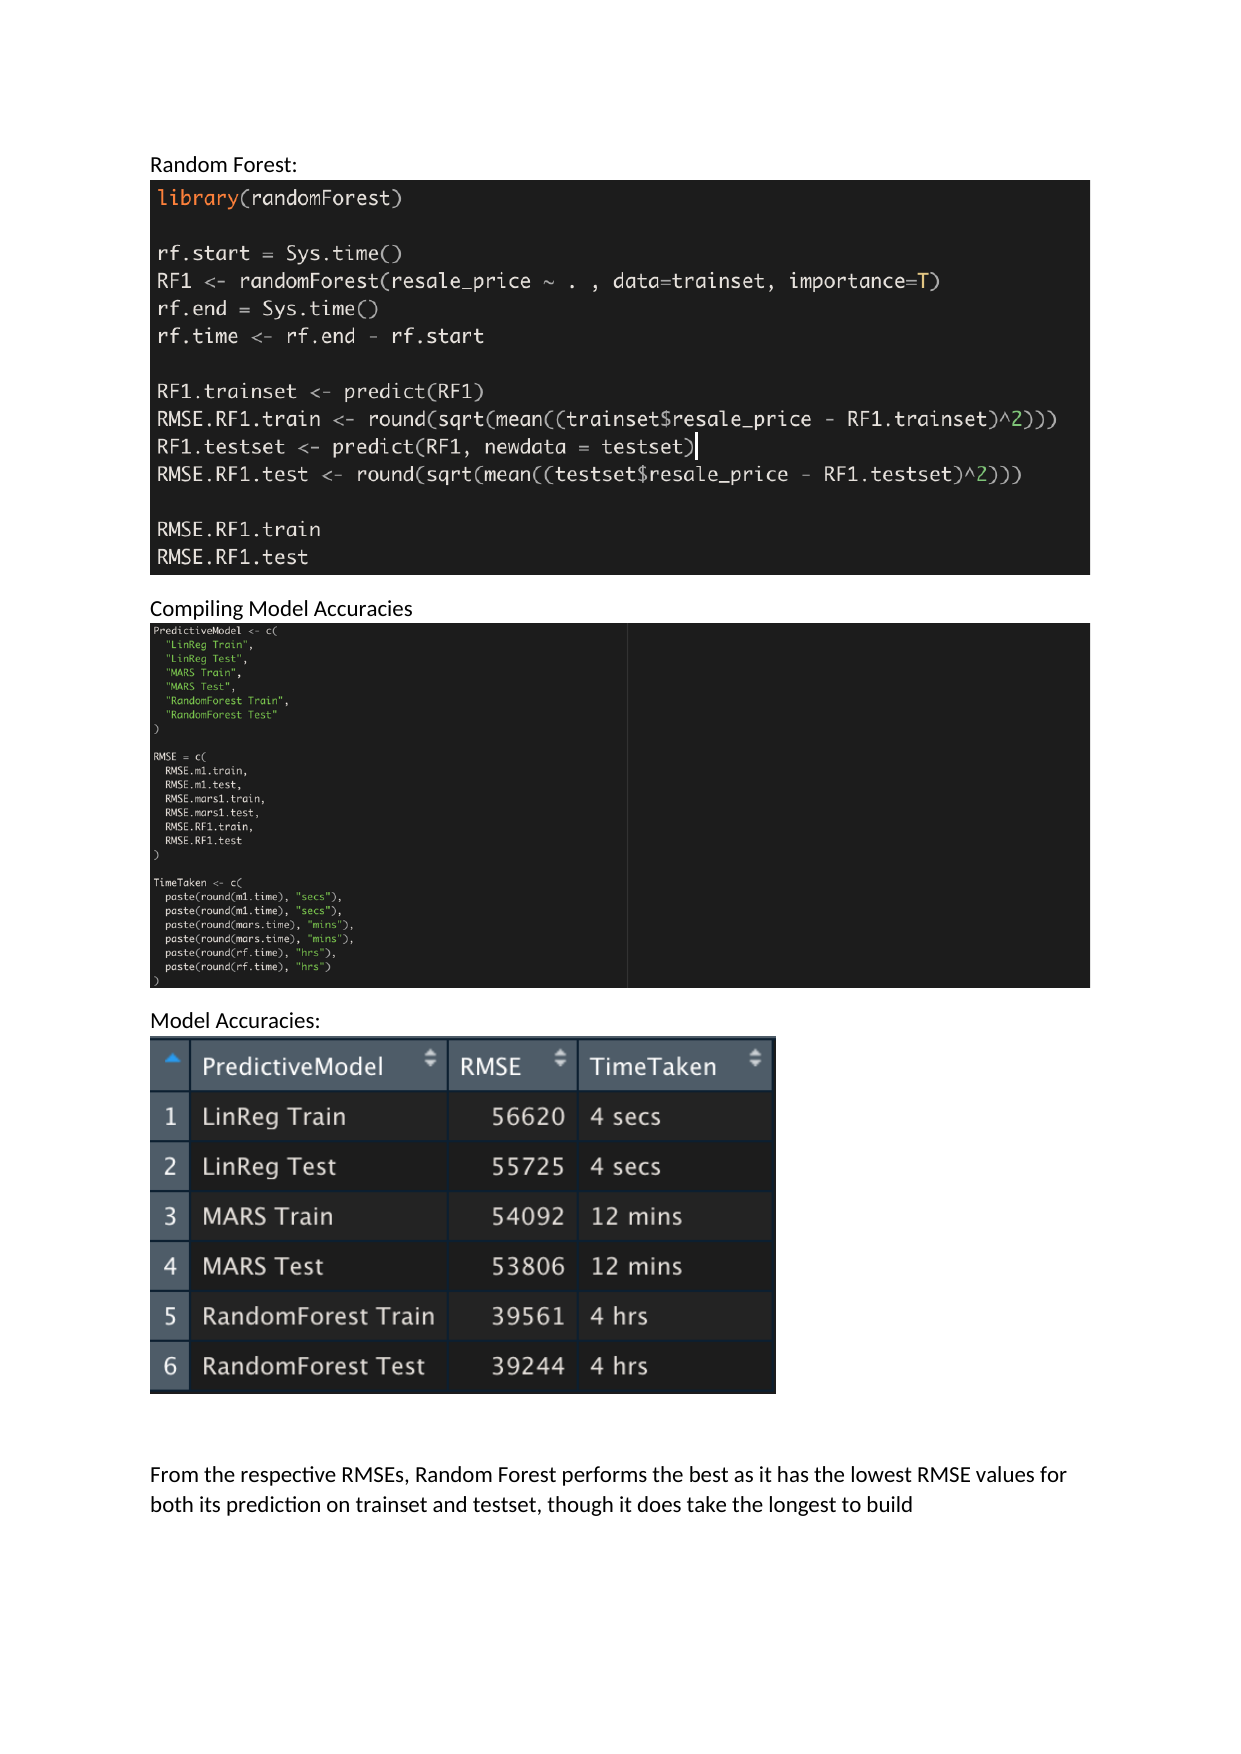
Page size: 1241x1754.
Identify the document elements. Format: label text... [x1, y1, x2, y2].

picture [150, 180, 1091, 575]
picture [150, 1036, 776, 1394]
text Random Forest: [150, 150, 1090, 180]
text From the respective RMSEs, Random Forest performs the best as it has the lowest RMSE values for both its prediction on trainset and testset, though it does take the longest to build [150, 1460, 1090, 1518]
text Compiling Model Accuracies [150, 594, 1090, 623]
picture [150, 623, 1091, 988]
